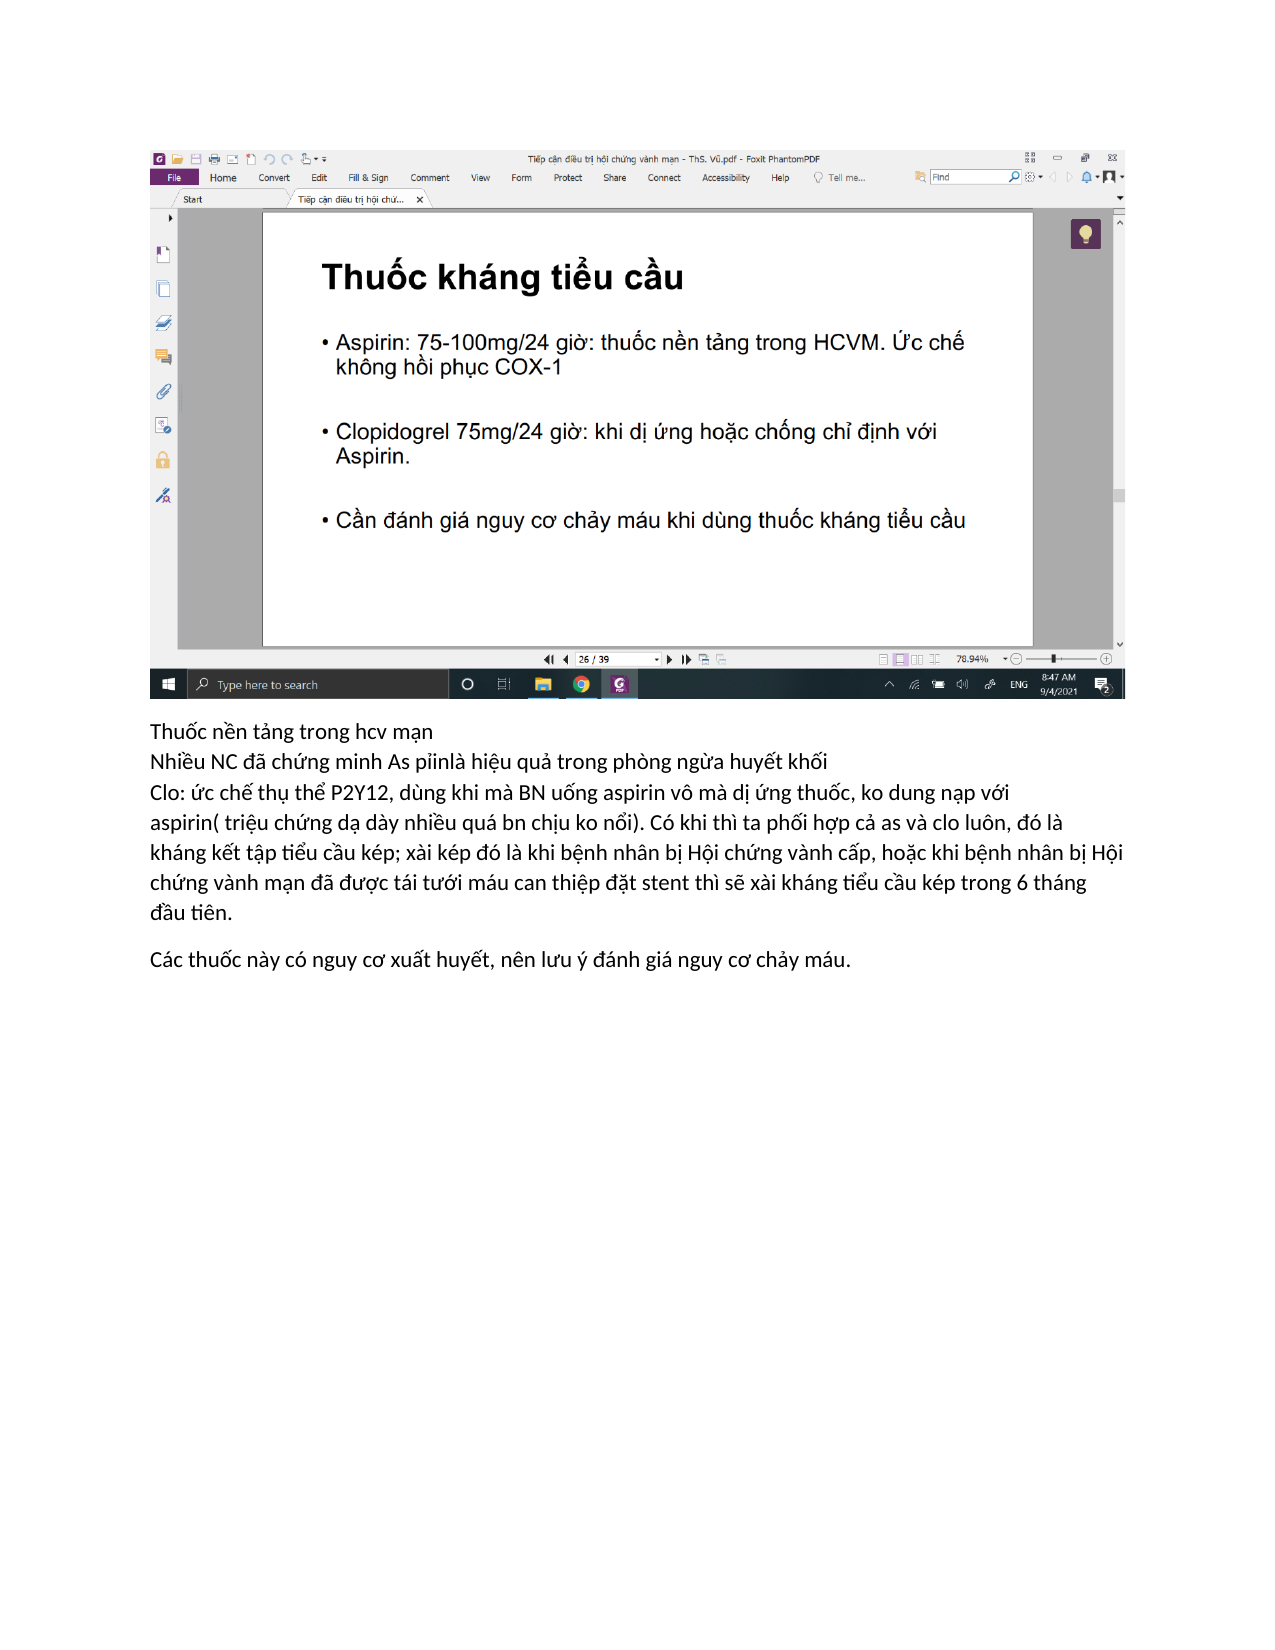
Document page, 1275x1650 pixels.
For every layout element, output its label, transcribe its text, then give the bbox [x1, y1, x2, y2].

picture [150, 150, 1125, 699]
text Thuốc nền tảng trong hcv mạn Nhiều NC đã chứng minh As pỉinlà hiệu quả trong phòng ngừa huyết khối Clo: ức chế thụ thể P2Y12, dùng khi mà BN uống aspirin vô mà dị ứng thuốc, ko dung nạp với aspirin( triệu chứng dạ dày nhiều quá bn chịu ko nổi). Có khi thì ta phối hợp cả as và clo luôn, đó là kháng kết tập tiểu cầu kép; xài kép đó là khi bệnh nhân bị Hội chứng vành cấp, hoặc khi bệnh nhân bị Hội chứng vành mạn đã được tái tưới máu can thiệp đặt stent thì sẽ xài kháng tiểu cầu kép trong 6 tháng đầu tiên. [150, 717, 1125, 927]
text Các thuốc này có nguy cơ xuất huyết, nên lưu ý đánh giá nguy cơ chảy máu. [150, 945, 1125, 973]
